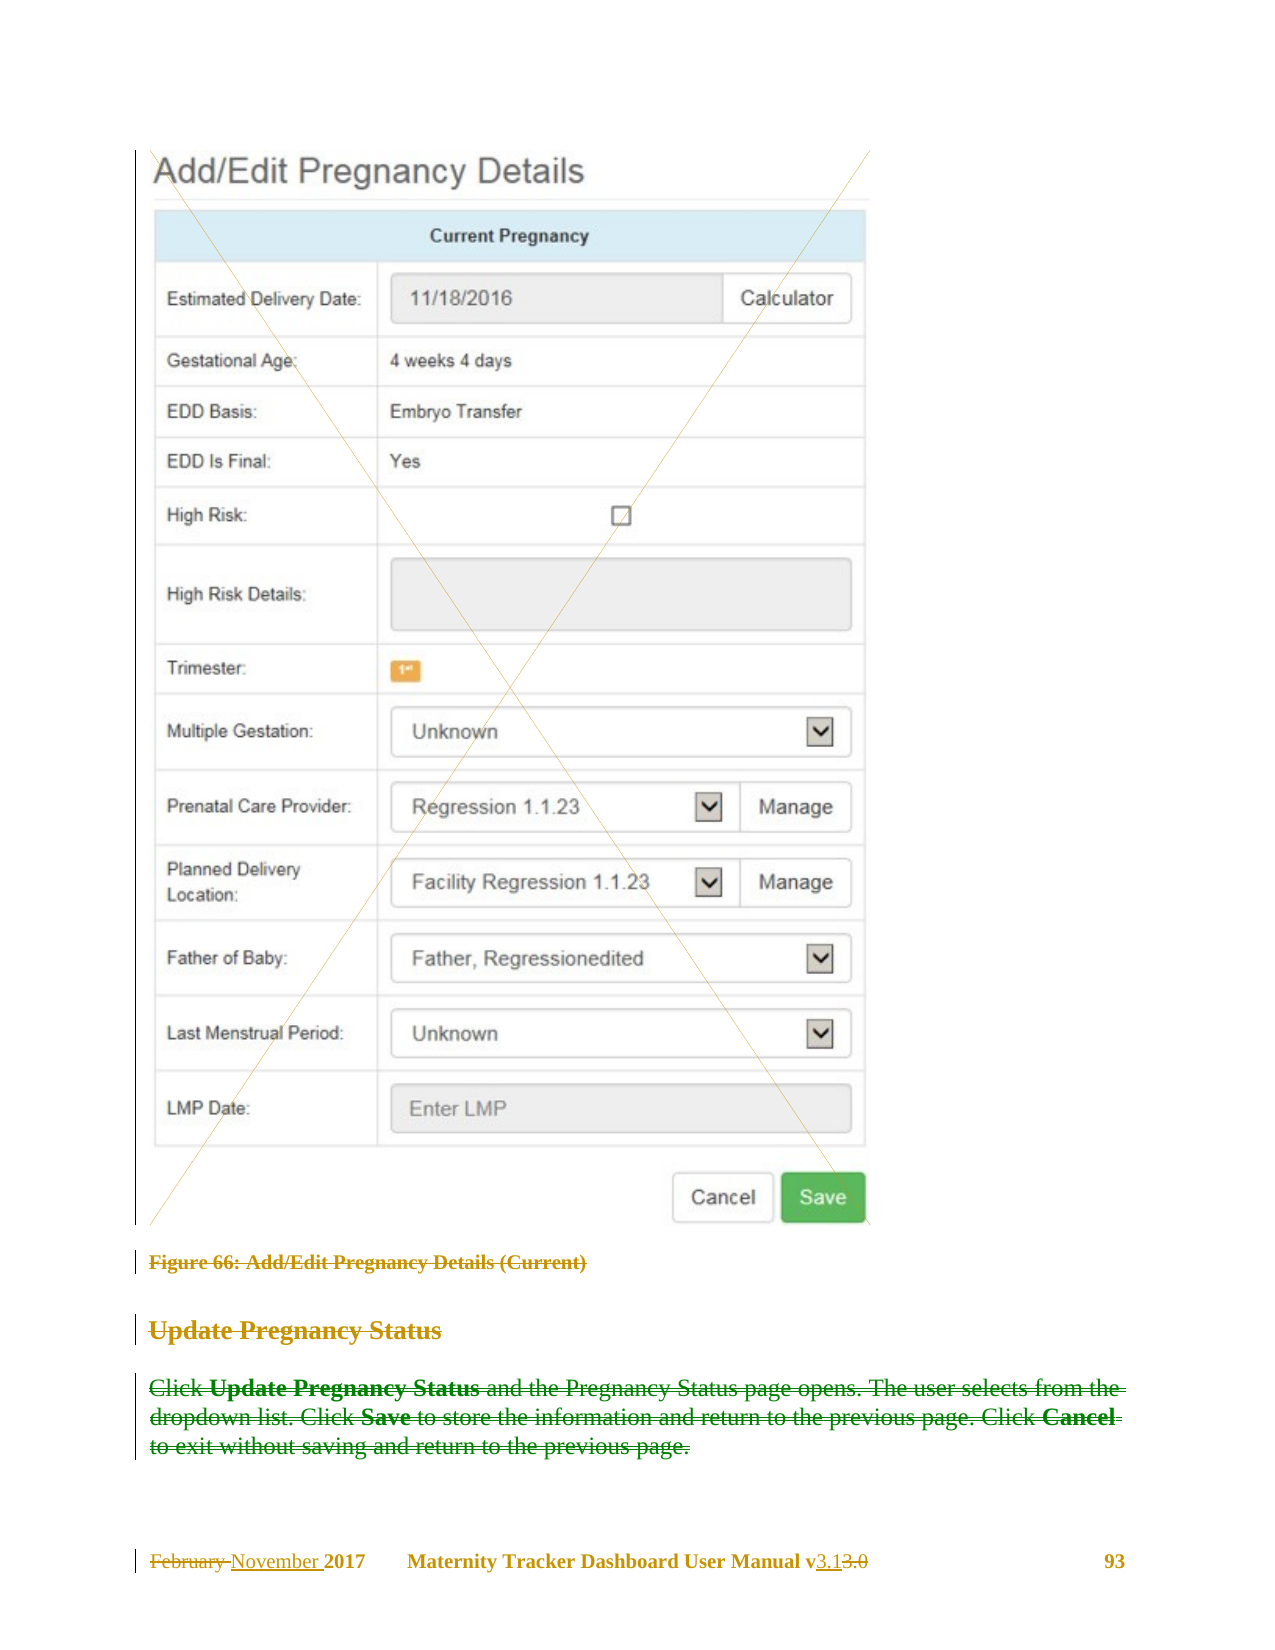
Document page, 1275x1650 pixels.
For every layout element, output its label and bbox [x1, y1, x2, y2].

picture [150, 152, 509, 1223]
picture [151, 690, 870, 1226]
picture [151, 150, 869, 685]
picture [511, 151, 871, 1224]
